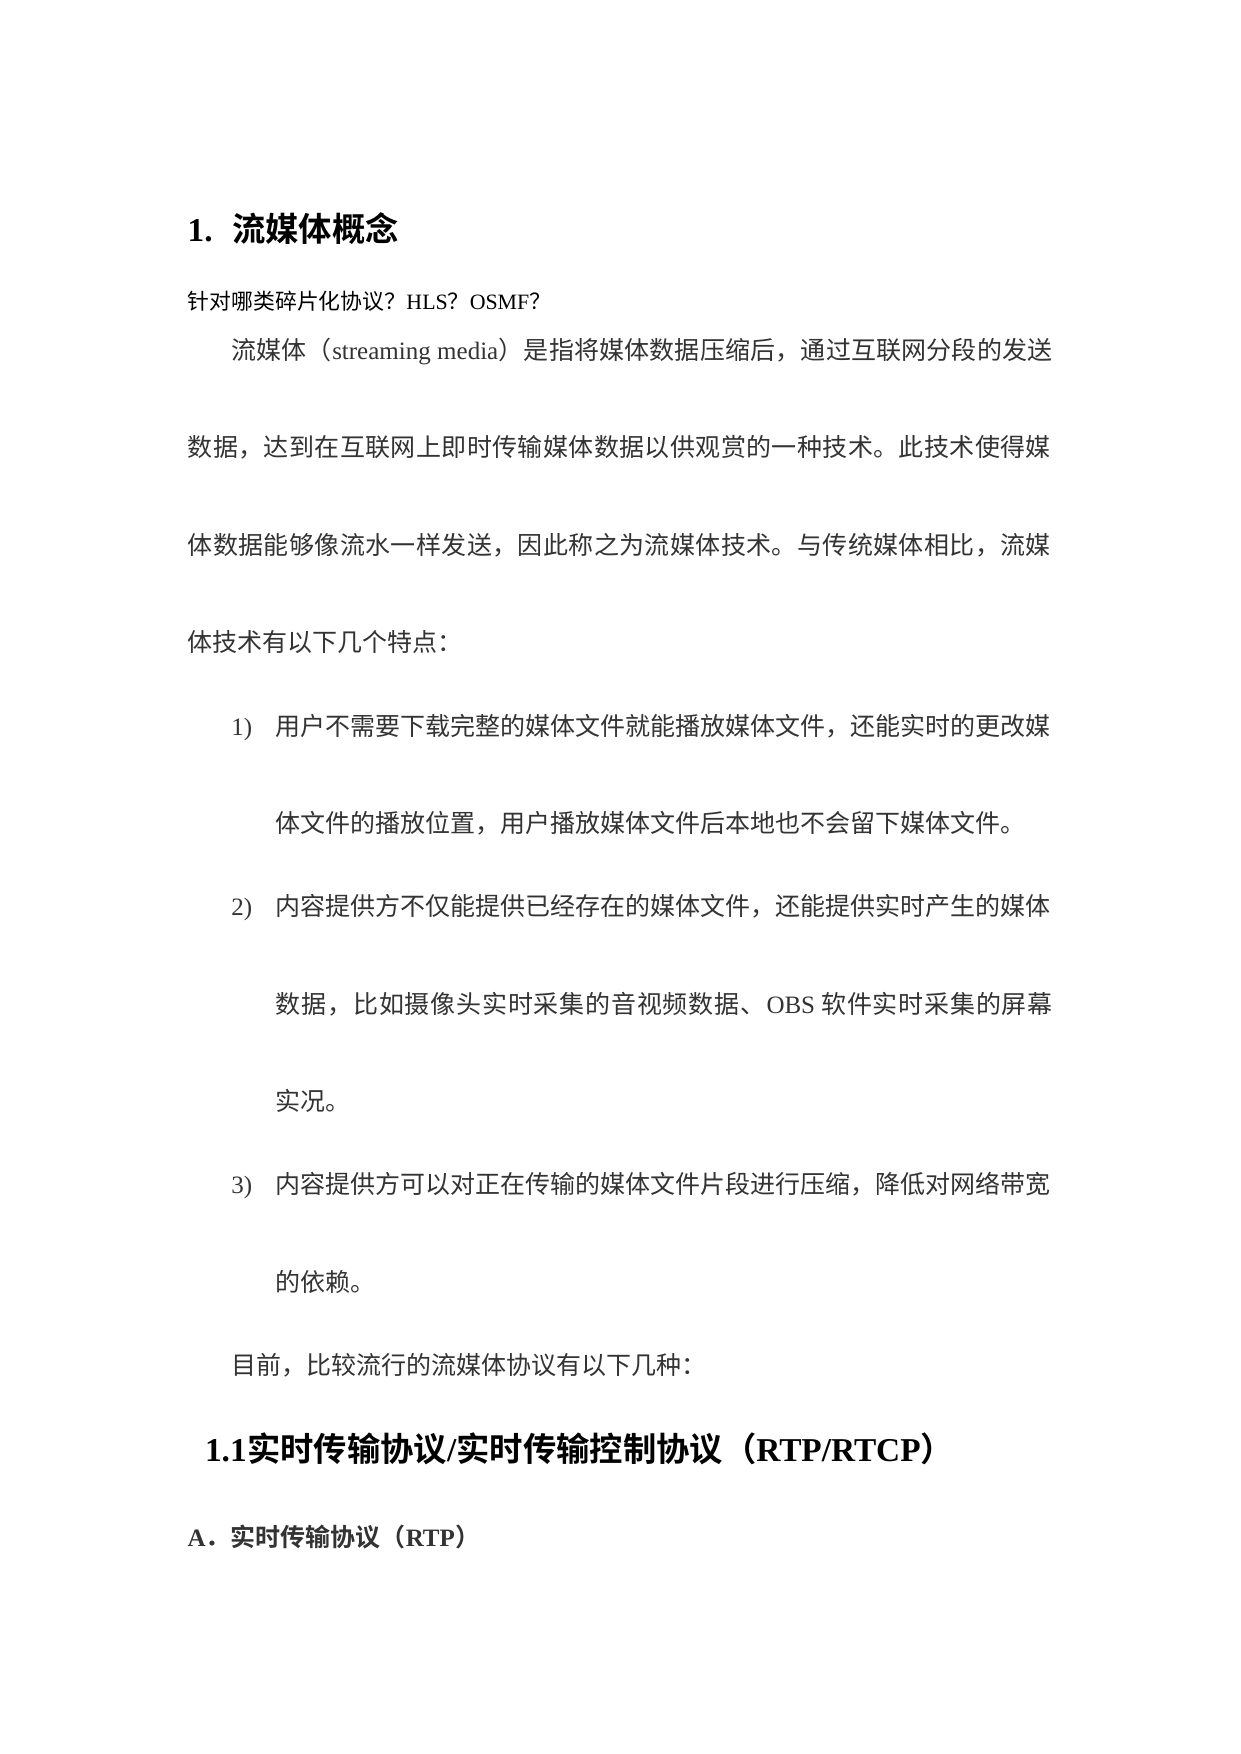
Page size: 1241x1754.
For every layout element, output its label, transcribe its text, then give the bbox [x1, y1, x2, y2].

list 用户不需要下载完整的媒体文件就能播放媒体文件，还能实时的更改媒体文件的播放位置，用户播放媒体文件后本地也不会留下媒体文件。 [231, 692, 1053, 854]
text 针对哪类碎片化协议？HLS？OSMF？ [187, 283, 1053, 316]
list 内容提供方可以对正在传输的媒体文件片段进行压缩，降低对网络带宽的依赖。 [231, 1150, 1053, 1313]
subtitle 实时传输协议/实时传输控制协议（RTP/RTCP） [205, 1414, 1053, 1479]
text 流媒体（streaming media）是指将媒体数据压缩后，通过互联网分段的发送数据，达到在互联网上即时传输媒体数据以供观赏的一种技术。此技术使得媒体数据能够像流水一样发送，因此称之为流媒体技术。与传统媒体相比，流媒体技术有以下几个特点： [187, 316, 1053, 673]
subtitle 流媒体概念 [187, 194, 1053, 259]
list 内容提供方不仅能提供已经存在的媒体文件，还能提供实时产生的媒体数据，比如摄像头实时采集的音视频数据、OBS软件实时采集的屏幕实况。 [231, 872, 1053, 1132]
text 目前，比较流行的流媒体协议有以下几种： [187, 1331, 1053, 1396]
text A．实时传输协议（RTP） [187, 1503, 1053, 1568]
